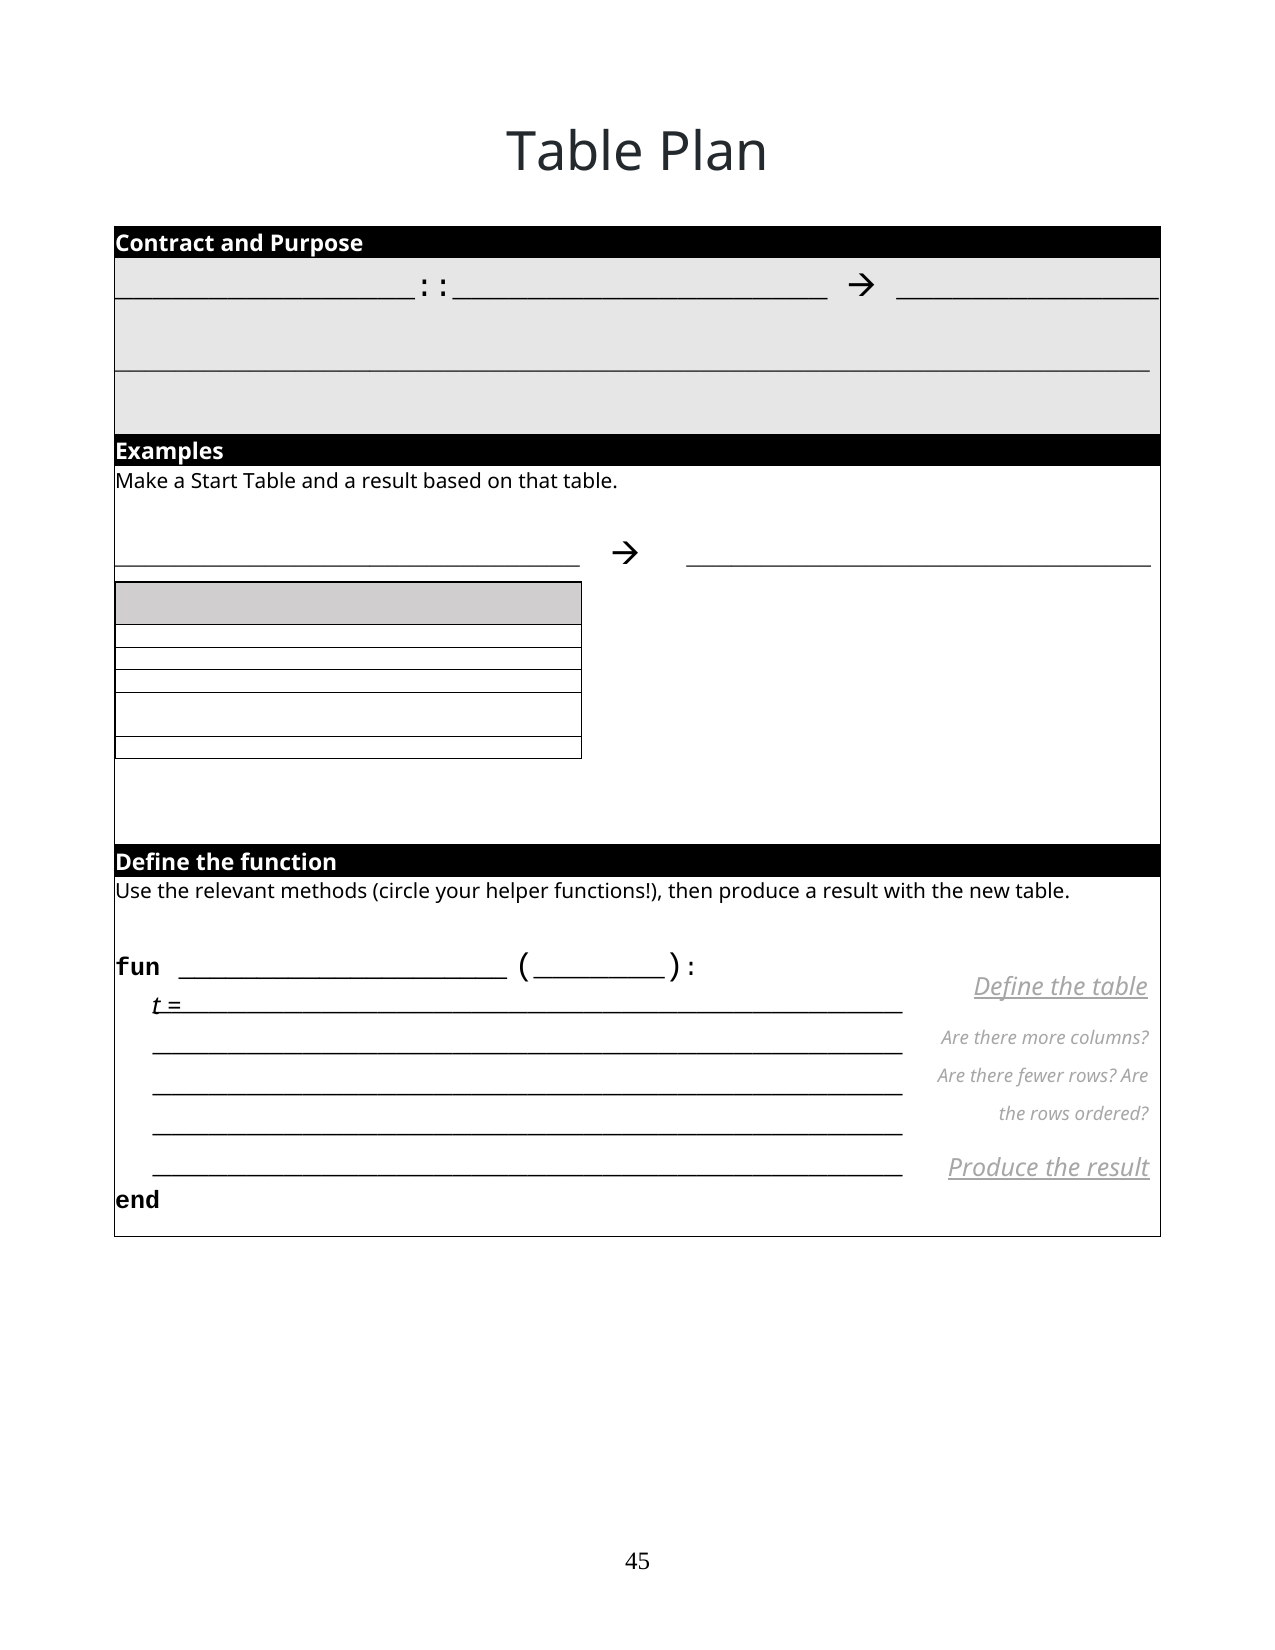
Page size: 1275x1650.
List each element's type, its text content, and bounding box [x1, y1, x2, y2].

subtitle Table Plan [112, 112, 1162, 186]
table_cell Examples Make a Start Table and a result based on that table. _______________________________ _______________________________ [115, 466, 1160, 844]
table_cell Define the function Use the relevant methods (circle your helper functions!), then produce a result with the new table. fun _____________________ (_______): ________________________________________ ________________________________________ ________________________________________ ________________________________________ ________________________________________ end [115, 877, 1160, 1236]
table_header Contract and Purpose ________________::____________________ ______________ _____________________________________________________________________ [115, 258, 1160, 434]
